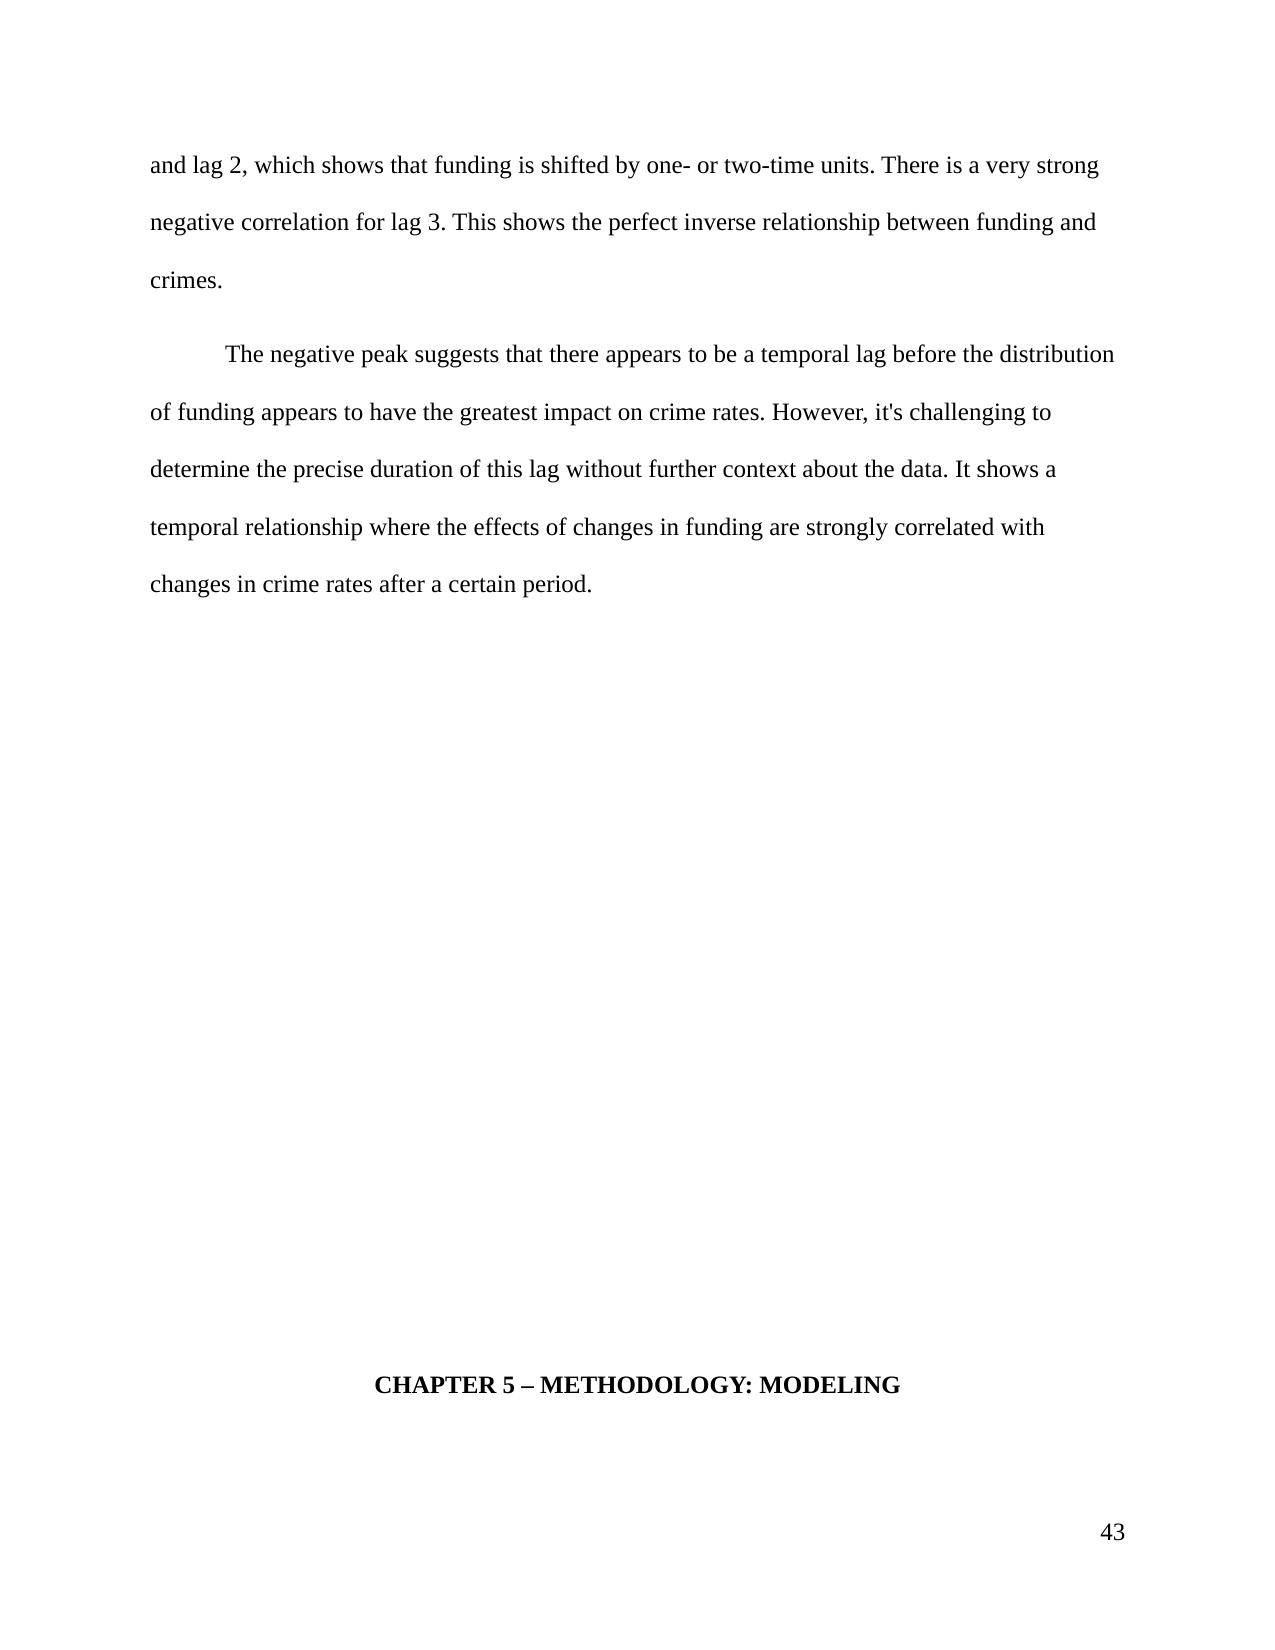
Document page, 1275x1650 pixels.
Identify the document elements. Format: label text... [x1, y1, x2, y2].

text The negative peak suggests that there appears to be a temporal lag before the distribution of funding appears to have the greatest impact on crime rates. However, it's challenging to determine the precise duration of this lag without further context about the data. It shows a temporal relationship where the effects of changes in funding are strongly correlated with changes in crime rates after a certain period. [150, 339, 1125, 598]
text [150, 150, 1125, 294]
text CHAPTER 5 – METHODOLOGY: MODELING [150, 1370, 1125, 1399]
